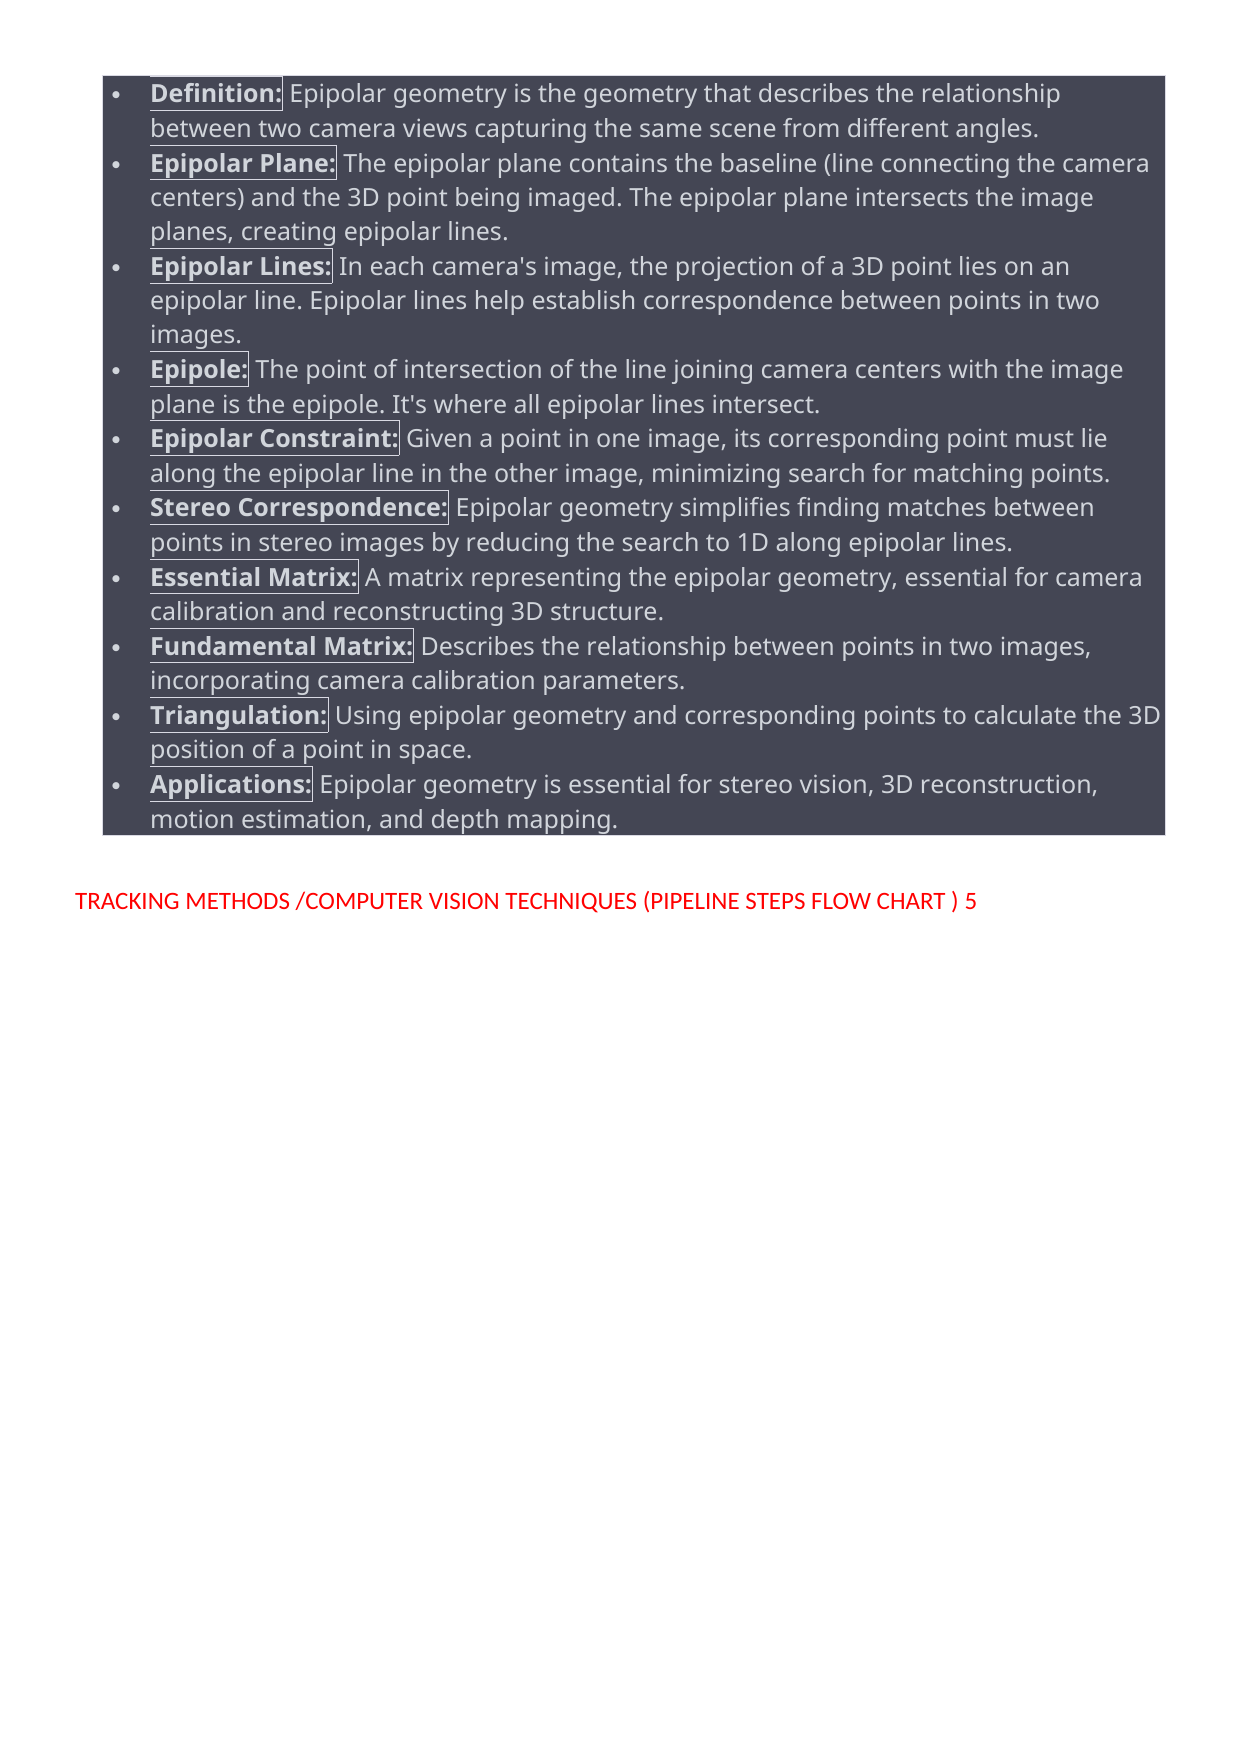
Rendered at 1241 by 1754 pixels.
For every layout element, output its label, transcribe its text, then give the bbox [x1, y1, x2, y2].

list Triangulation: Using epipolar geometry and corresponding points to calculate the 3D position of a point in space. [103, 696, 1165, 766]
text TRACKING METHODS /COMPUTER VISION TECHNIQUES (PIPELINE STEPS FLOW CHART ) 5 [75, 885, 1165, 916]
list Applications: Epipolar geometry is essential for stereo vision, 3D reconstruction, motion estimation, and depth mapping. [103, 766, 1165, 835]
list Essential Matrix: A matrix representing the epipolar geometry, essential for camera calibration and reconstructing 3D structure. [103, 558, 1165, 627]
list Stereo Correspondence: Epipolar geometry simplifies finding matches between points in stereo images by reducing the search to 1D along epipolar lines. [103, 489, 1165, 558]
list Epipolar Lines: In each camera's image, the projection of a 3D point lies on an epipolar line. Epipolar lines help establish correspondence between points in two images. [103, 247, 1165, 351]
list Epipole: The point of intersection of the line joining camera centers with the image plane is the epipole. It's where all epipolar lines intersect. [103, 351, 1165, 420]
list Definition: Epipolar geometry is the geometry that describes the relationship between two camera views capturing the same scene from different angles. [103, 76, 1165, 144]
list Fundamental Matrix: Describes the relationship between points in two images, incorporating camera calibration parameters. [103, 627, 1165, 696]
list Epipolar Constraint: Given a point in one image, its corresponding point must lie along the epipolar line in the other image, minimizing search for matching points. [103, 420, 1165, 489]
list Epipolar Plane: The epipolar plane contains the baseline (line connecting the camera centers) and the 3D point being imaged. The epipolar plane intersects the image planes, creating epipolar lines. [103, 144, 1165, 247]
